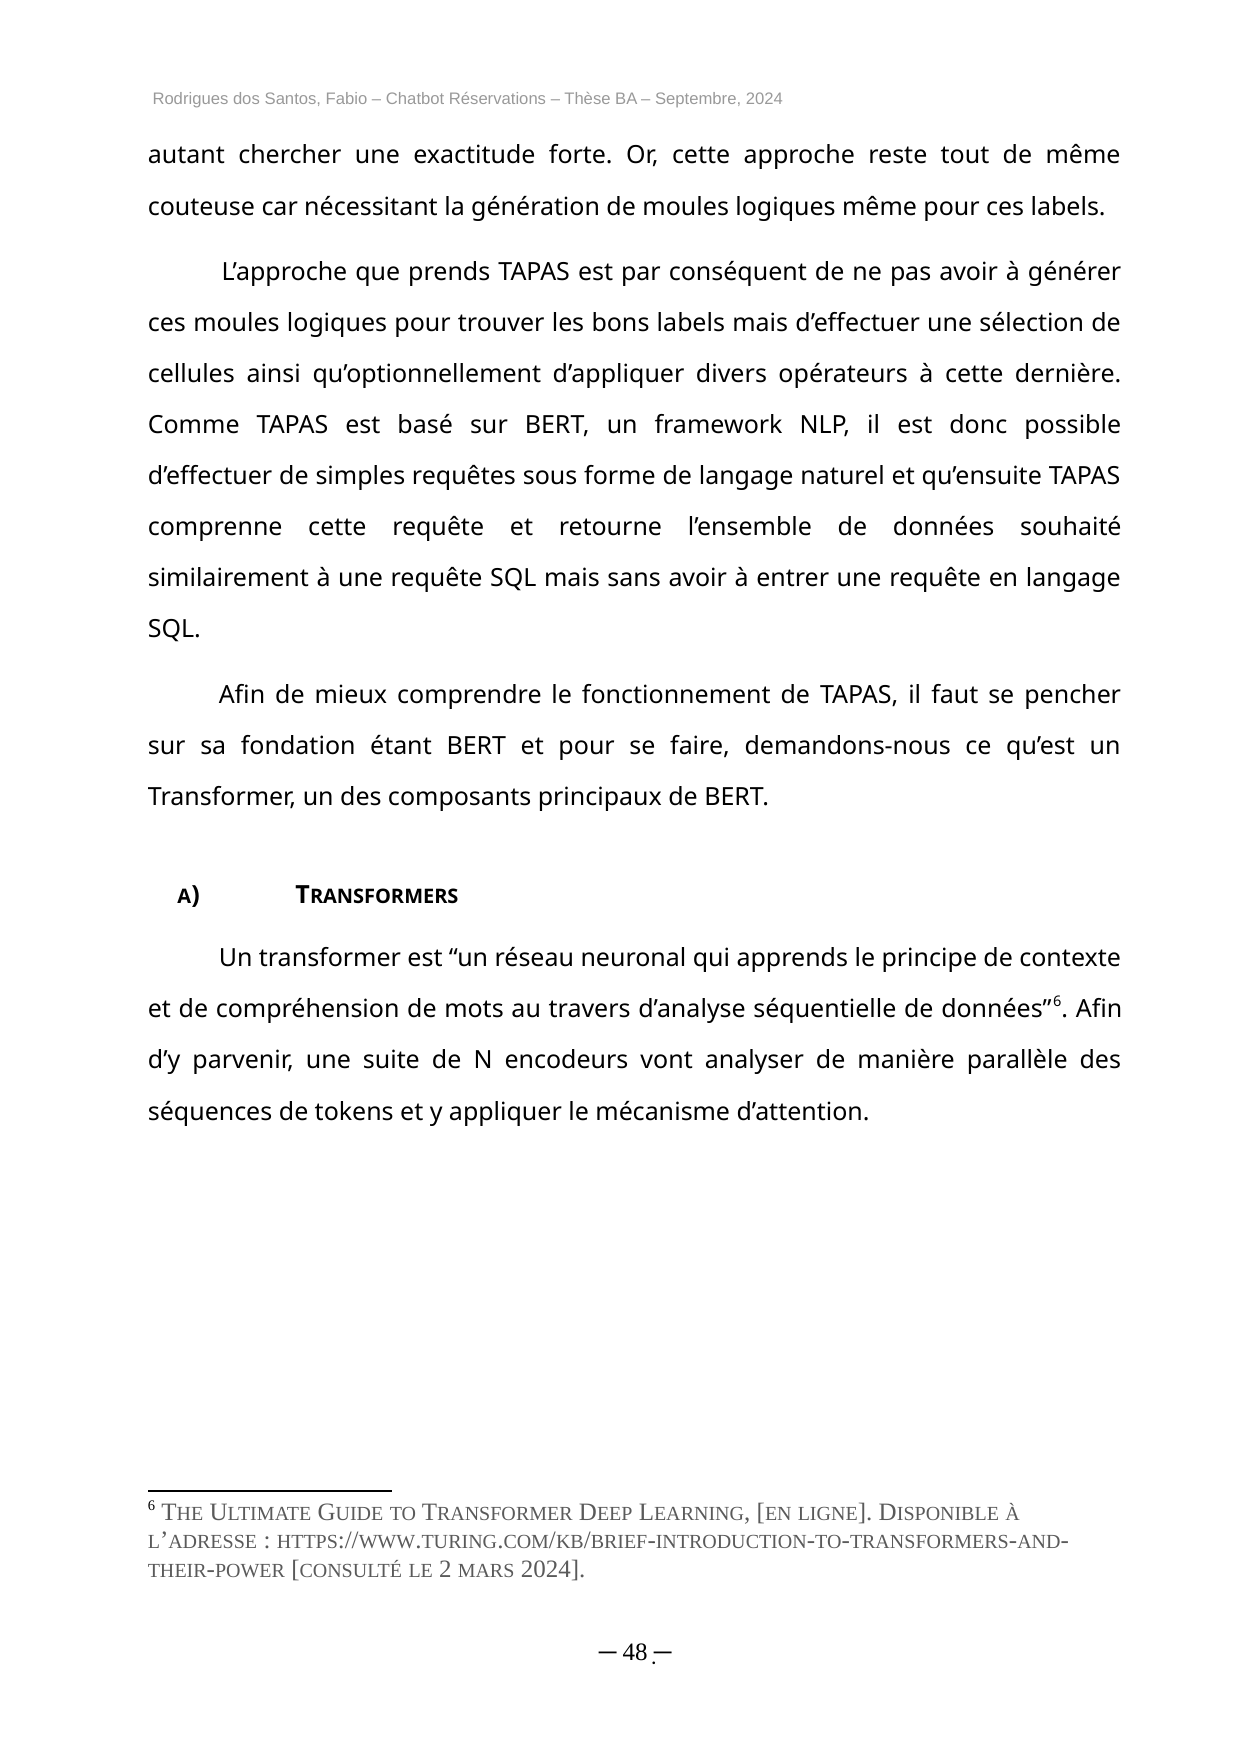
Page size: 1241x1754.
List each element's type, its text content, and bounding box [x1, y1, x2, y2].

subtitle Transformers [177, 877, 1122, 911]
text Afin de mieux comprendre le fonctionnement de TAPAS, il faut se pencher sur sa fondation étant BERT et pour se faire, demandons-nous ce qu’est un Transformer, un des composants principaux de BERT. [148, 677, 1122, 813]
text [148, 137, 1122, 222]
text L’approche que prends TAPAS est par conséquent de ne pas avoir à générer ces moules logiques pour trouver les bons labels mais d’effectuer une sélection de cellules ainsi qu’optionnellement d’appliquer divers opérateurs à cette dernière. Comme TAPAS est basé sur BERT, un framework NLP, il est donc possible d’effectuer de simples requêtes sous forme de langage naturel et qu’ensuite TAPAS comprenne cette requête et retourne l’ensemble de données souhaité similairement à une requête SQL mais sans avoir à entrer une requête en langage SQL. [148, 254, 1122, 645]
text Un transformer est “un réseau neuronal qui apprends le principe de contexte et de compréhension de mots au travers d’analyse séquentielle de données”. Afin d’y parvenir, une suite de N encodeurs vont analyser de manière parallèle des séquences de tokens et y appliquer le mécanisme d’attention. [148, 940, 1122, 1127]
